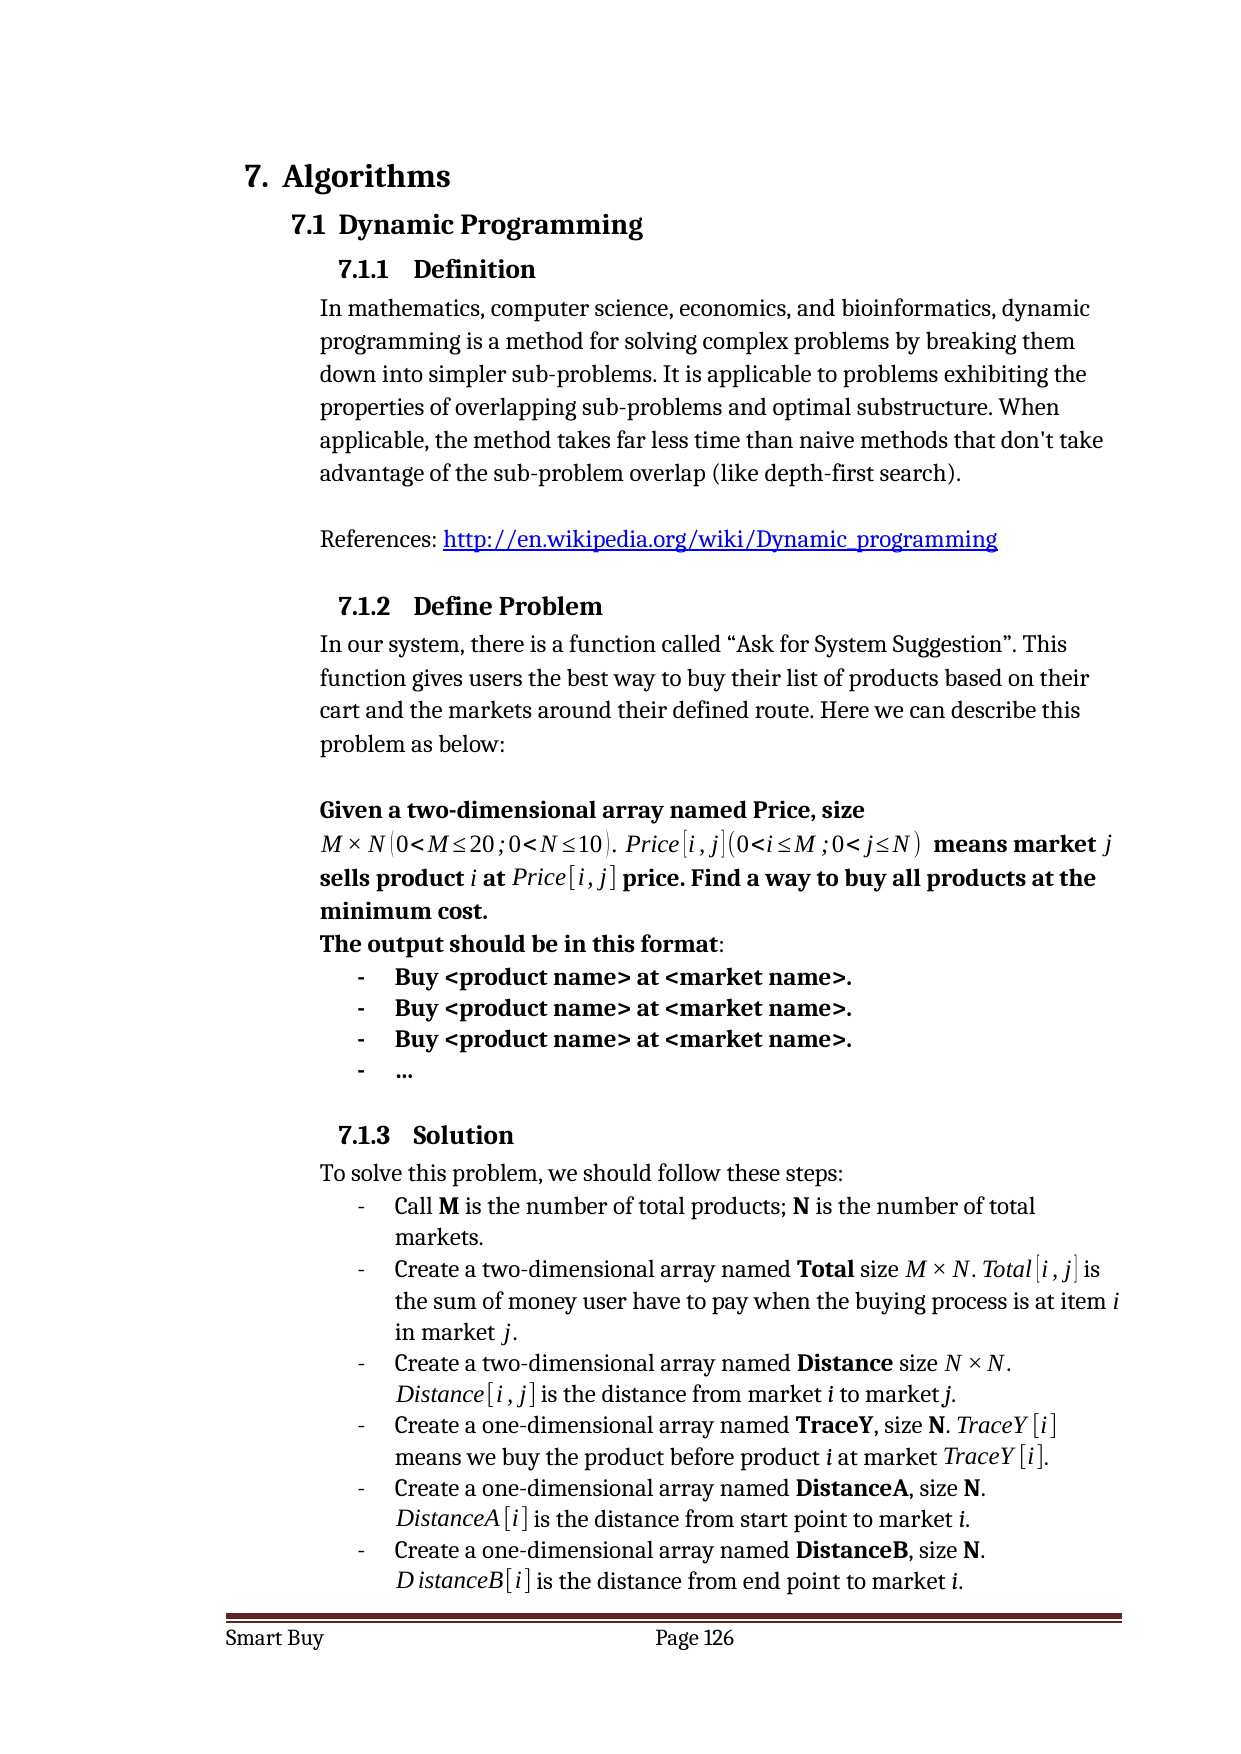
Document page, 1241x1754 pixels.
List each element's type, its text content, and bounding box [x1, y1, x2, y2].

list Create a one-dimensional array named TraceY, size N. means we buy the product before product i at market . [357, 1411, 1122, 1471]
subtitle Definition [338, 254, 1122, 285]
subtitle Define Problem [338, 591, 1122, 622]
list Buy <product name> at <market name>. [357, 963, 1122, 991]
text To solve this problem, we should follow these steps: [319, 1159, 1122, 1188]
list Create a two-dimensional array named Distance size . is the distance from market i to market j. [357, 1349, 1122, 1409]
text References: http://en.wikipedia.org/wiki/Dynamic_programming [319, 525, 1122, 554]
subtitle Algorithms [244, 157, 1122, 196]
list Create a two-dimensional array named Total size . is the sum of money user have to pay when the buying process is at item in market . [357, 1254, 1122, 1347]
subtitle Dynamic Programming [291, 208, 1122, 242]
text Given a two-dimensional array named Price, size means market sells product at price. Find a way to buy all products at the minimum cost. [319, 796, 1122, 925]
list Call M is the number of total products; N is the number of total markets. [357, 1192, 1122, 1252]
list Create a one-dimensional array named DistanceB, size N. is the distance from end point to market i. [357, 1536, 1122, 1595]
list Buy <product name> at <market name>. [357, 994, 1122, 1022]
list Create a one-dimensional array named DistanceA, size N. is the distance from start point to market i. [357, 1473, 1122, 1533]
list … [357, 1056, 1122, 1084]
text In our system, there is a function called “Ask for System Suggestion”. This function gives users the best way to buy their list of products based on their cart and the markets around their defined route. Here we can describe this problem as below: [319, 630, 1122, 758]
text In mathematics, computer science, economics, and bioinformatics, dynamic programming is a method for solving complex problems by breaking them down into simpler sub-problems. It is applicable to problems exhibiting the properties of overlapping sub-problems and optimal substructure. When applicable, the method takes far less time than naive methods that don't take advantage of the sub-problem overlap (like depth-first search). [319, 294, 1122, 488]
list Buy <product name> at <market name>. [357, 1025, 1122, 1053]
subtitle Solution [338, 1120, 1122, 1151]
text The output should be in this format: [319, 929, 1122, 958]
